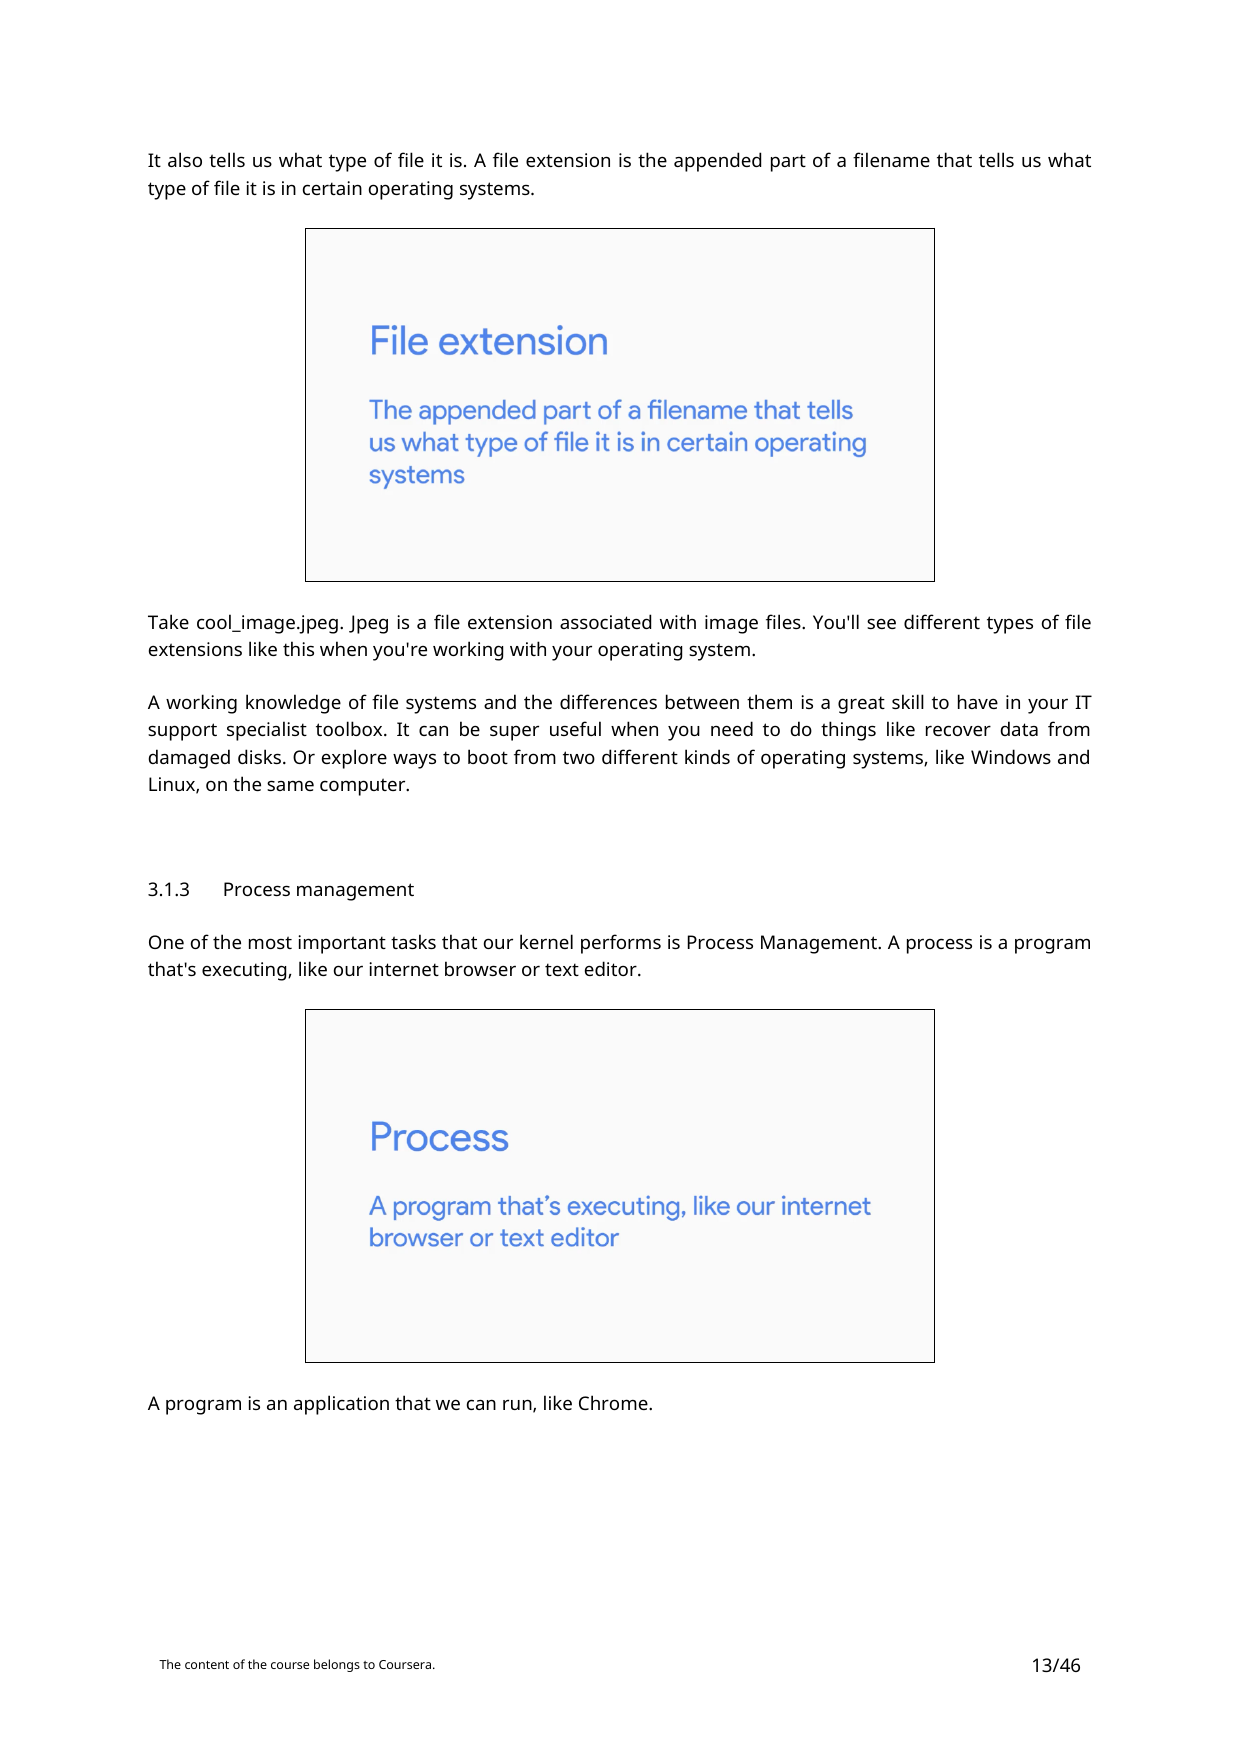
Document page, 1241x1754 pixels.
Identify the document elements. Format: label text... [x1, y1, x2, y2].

text It also tells us what type of file it is. A file extension is the appended part of a filename that tells us what type of file it is in certain operating systems. [148, 148, 1093, 201]
text One of the most important tasks that our kernel performs is Process Management. A process is a program that's executing, like our internet browser or text editor. [148, 929, 1093, 982]
text A program is an application that we can run, like Chrome. [148, 1391, 1093, 1416]
picture [306, 1010, 934, 1362]
subtitle Process management [148, 877, 1093, 902]
picture [306, 229, 934, 581]
text A working knowledge of file systems and the differences between them is a great skill to have in your IT support specialist toolbox. It can be super useful when you need to do things like recover data from damaged disks. Or explore ways to boot from two different kinds of operating systems, like Windows and Linux, on the same computer. [148, 689, 1093, 797]
text Take cool_image.jpeg. Jpeg is a file extension associated with image files. You'll see different types of file extensions like this when you're working with your operating system. [148, 609, 1093, 662]
